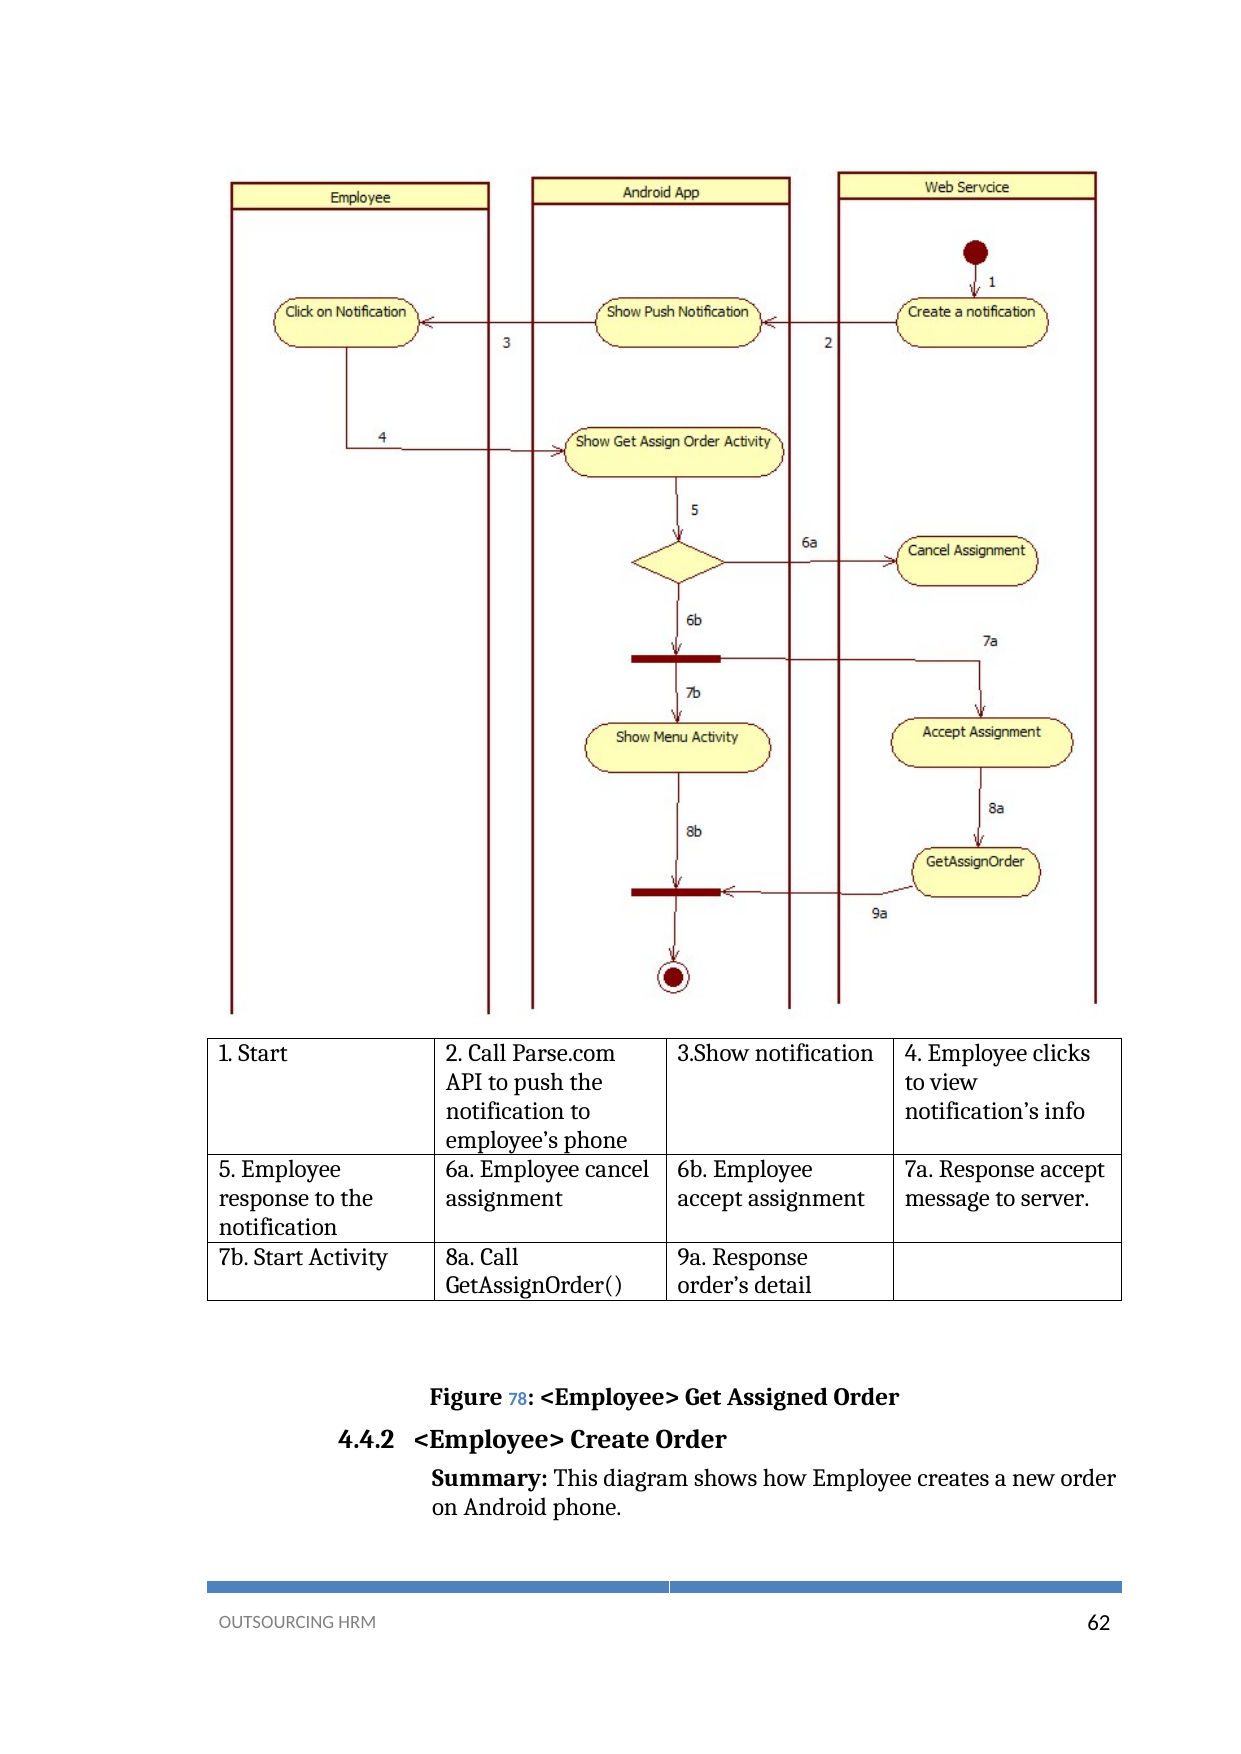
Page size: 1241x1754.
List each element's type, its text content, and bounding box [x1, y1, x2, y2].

table_cell 6a. Employee cancel assignment [435, 1155, 666, 1242]
subtitle <Employee> Create Order [338, 1424, 1122, 1455]
table_header 3.Show notification [667, 1039, 893, 1154]
table_header 4. Employee clicks to view notification’s info [894, 1039, 1121, 1154]
table_cell 6b. Employee accept assignment [667, 1155, 893, 1242]
picture [206, 147, 1123, 1039]
table_cell 8a. Call GetAssignOrder() [435, 1243, 666, 1300]
text Summary: This diagram shows how Employee creates a new order on Android phone. [432, 1464, 1122, 1521]
table_header 2. Call Parse.com API to push the notification to employee’s phone [435, 1039, 666, 1154]
table_cell [894, 1243, 1121, 1300]
table_cell 7a. Response accept message to server. [894, 1155, 1121, 1242]
table_cell 9a. Response order’s detail [667, 1243, 893, 1300]
table_header 1. Start [208, 1039, 434, 1154]
table_cell 7b. Start Activity [208, 1243, 434, 1300]
table_cell 5. Employee response to the notification [208, 1155, 434, 1242]
